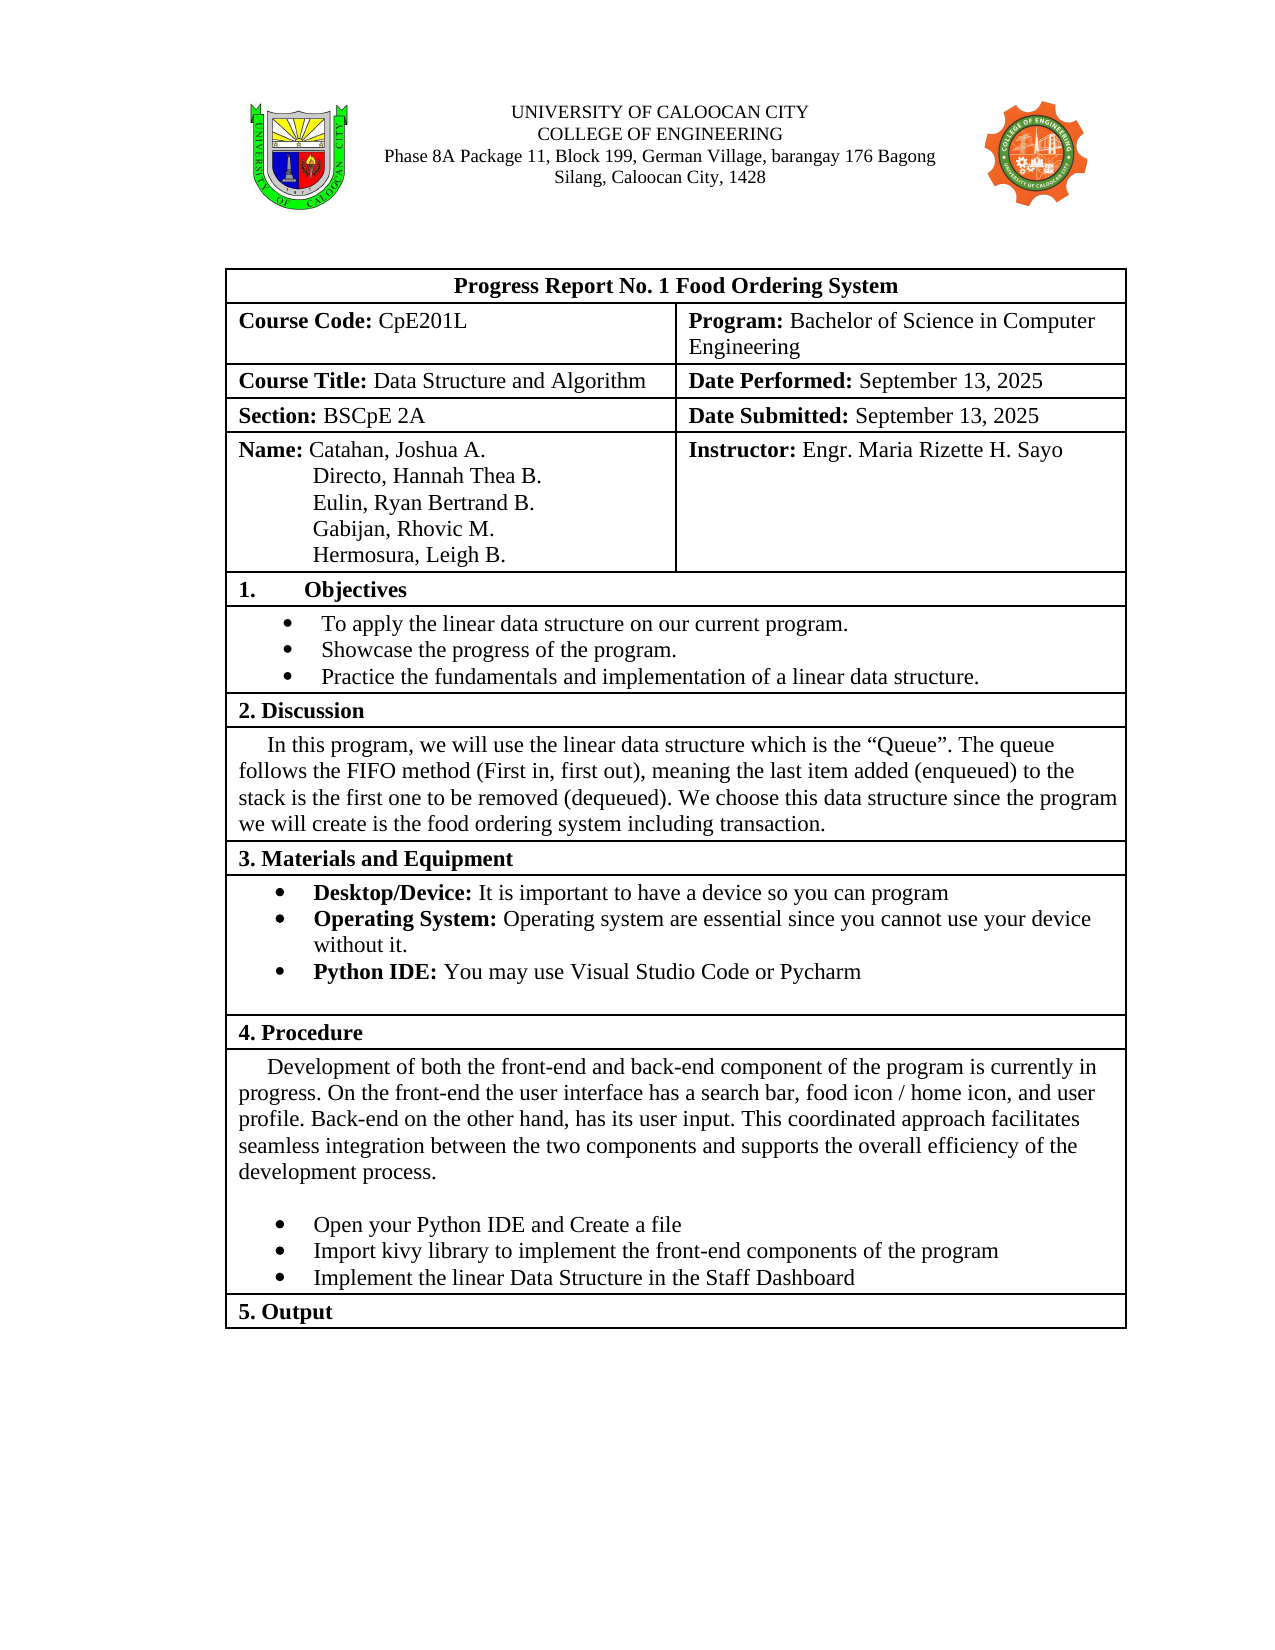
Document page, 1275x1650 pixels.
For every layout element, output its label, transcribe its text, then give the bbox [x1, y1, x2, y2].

picture [244, 101, 353, 213]
table_cell Program: Bachelor of Science in Computer Engineering [677, 304, 1125, 362]
table_cell Course Title: Data Structure and Algorithm [227, 365, 675, 397]
table_cell 5. Output [227, 1295, 1125, 1327]
table_cell Date Submitted: September 13, 2025 [677, 399, 1125, 431]
table_cell Course Code: CpE201L [227, 304, 675, 362]
table_cell Objectives [227, 573, 1125, 605]
table_cell Desktop/Device: It is important to have a device so you can program Operating System: Operating system are essential since you cannot use your device without it. Python IDE: You may use Visual Studio Code or Pycharm [227, 876, 1125, 1013]
table_cell To apply the linear data structure on our current program. Showcase the progress of the program. Practice the fundamentals and implementation of a linear data structure. [227, 607, 1125, 692]
table_cell Date Performed: September 13, 2025 [677, 365, 1125, 397]
table_cell Development of both the front-end and back-end component of the program is currently in progress. On the front-end the user interface has a search bar, food icon / home icon, and user profile. Back-end on the other hand, has its user input. This coordinated approach facilitates seamless integration between the two components and supports the overall efficiency of the development process. Open your Python IDE and Create a file Import kivy library to implement the front-end components of the program Implement the linear Data Structure in the Staff Dashboard [227, 1050, 1125, 1293]
table_cell Section: BSCpE 2A [227, 399, 675, 431]
table_cell 4. Procedure [227, 1016, 1125, 1048]
table_header Progress Report No. 1 Food Ordering System [227, 270, 1125, 302]
table_cell Name: Catahan, Joshua A. Directo, Hannah Thea B. Eulin, Ryan Bertrand B. Gabijan, Rhovic M. Hermosura, Leigh B. [227, 433, 675, 571]
table_cell In this program, we will use the linear data structure which is the “Queue”. The queue follows the FIFO method (First in, first out), meaning the last item added (enqueued) to the stack is the first one to be removed (dequeued). We choose this data structure since the program we will create is the food ordering system including transaction. [227, 728, 1125, 839]
picture [984, 101, 1088, 206]
table_cell 3. Materials and Equipment [227, 842, 1125, 874]
table_cell 2. Discussion [227, 694, 1125, 726]
table_cell Instructor: Engr. Maria Rizette H. Sayo [677, 433, 1125, 571]
